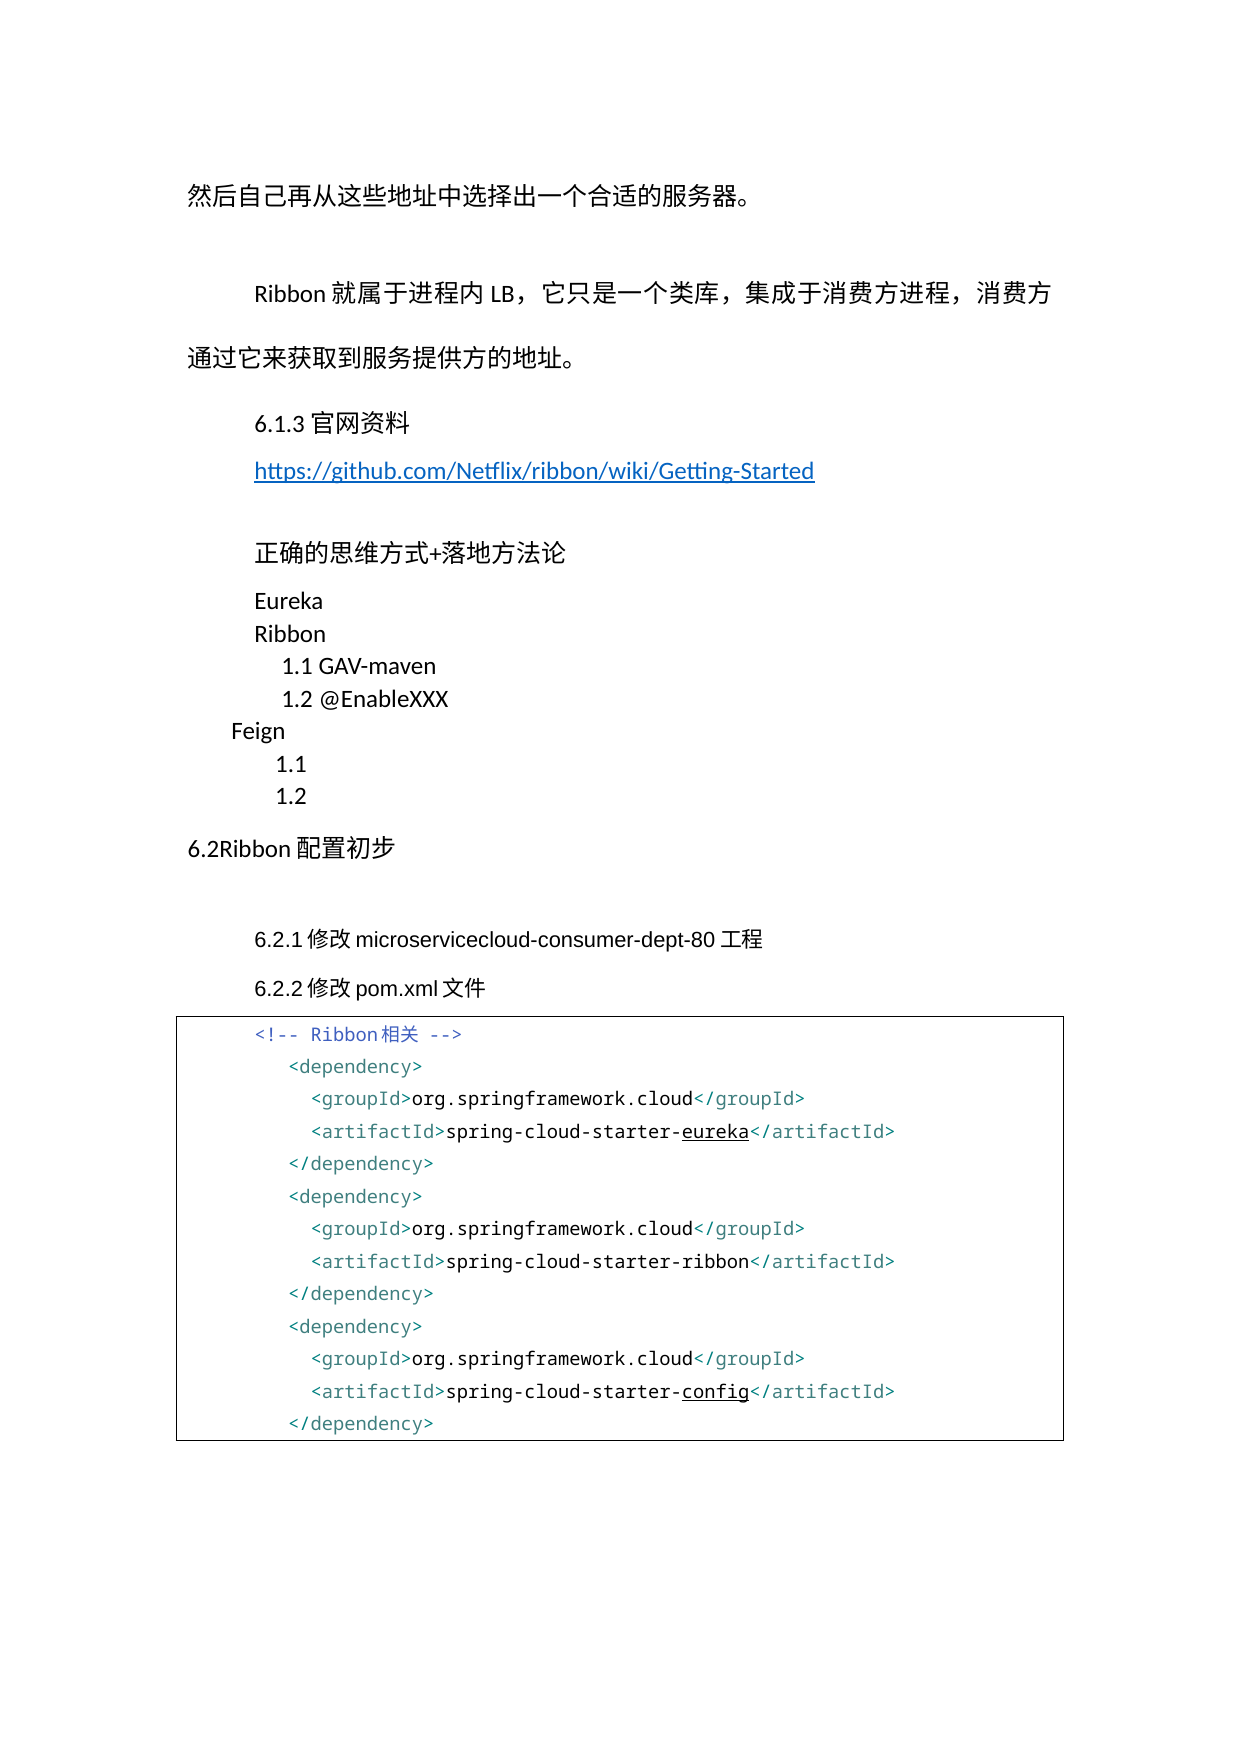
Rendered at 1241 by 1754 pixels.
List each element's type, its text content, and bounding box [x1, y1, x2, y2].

text 正确的思维方式+落地方法论 [187, 519, 1053, 584]
text Ribbon就属于进程内LB，它只是一个类库，集成于消费方进程，消费方通过它来获取到服务提供方的地址。 [187, 259, 1053, 389]
list 1.1 [231, 747, 1053, 779]
subtitle 6.2.2修改pom.xml文件 [187, 971, 1053, 1003]
table_header <!-- Ribbon相关 --> <dependency> <groupId>org.springframework.cloud</groupId> <artifactId>spring-cloud-starter-eureka</artifactId> </dependency> <dependency> <groupId>org.springframework.cloud</groupId> <artifactId>spring-cloud-starter-ribbon</artifactId> </dependency> <dependency> <groupId>org.springframework.cloud</groupId> <artifactId>spring-cloud-starter-config</artifactId> </dependency> [177, 1017, 1063, 1439]
list Feign [187, 714, 1053, 747]
text Eureka [187, 584, 1053, 617]
list GAV-maven [187, 649, 1053, 682]
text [187, 162, 1053, 227]
subtitle 6.2.1修改microservicecloud-consumer-dept-80工程 [187, 922, 1053, 954]
subtitle 6.2Ribbon配置初步 [187, 814, 1053, 879]
text 6.1.3官网资料 [187, 389, 1053, 454]
text Ribbon [187, 617, 1053, 649]
list @EnableXXX [187, 682, 1053, 714]
list 1.2 [231, 779, 1053, 812]
text https://github.com/Netflix/ribbon/wiki/Getting-Started [187, 454, 1053, 487]
